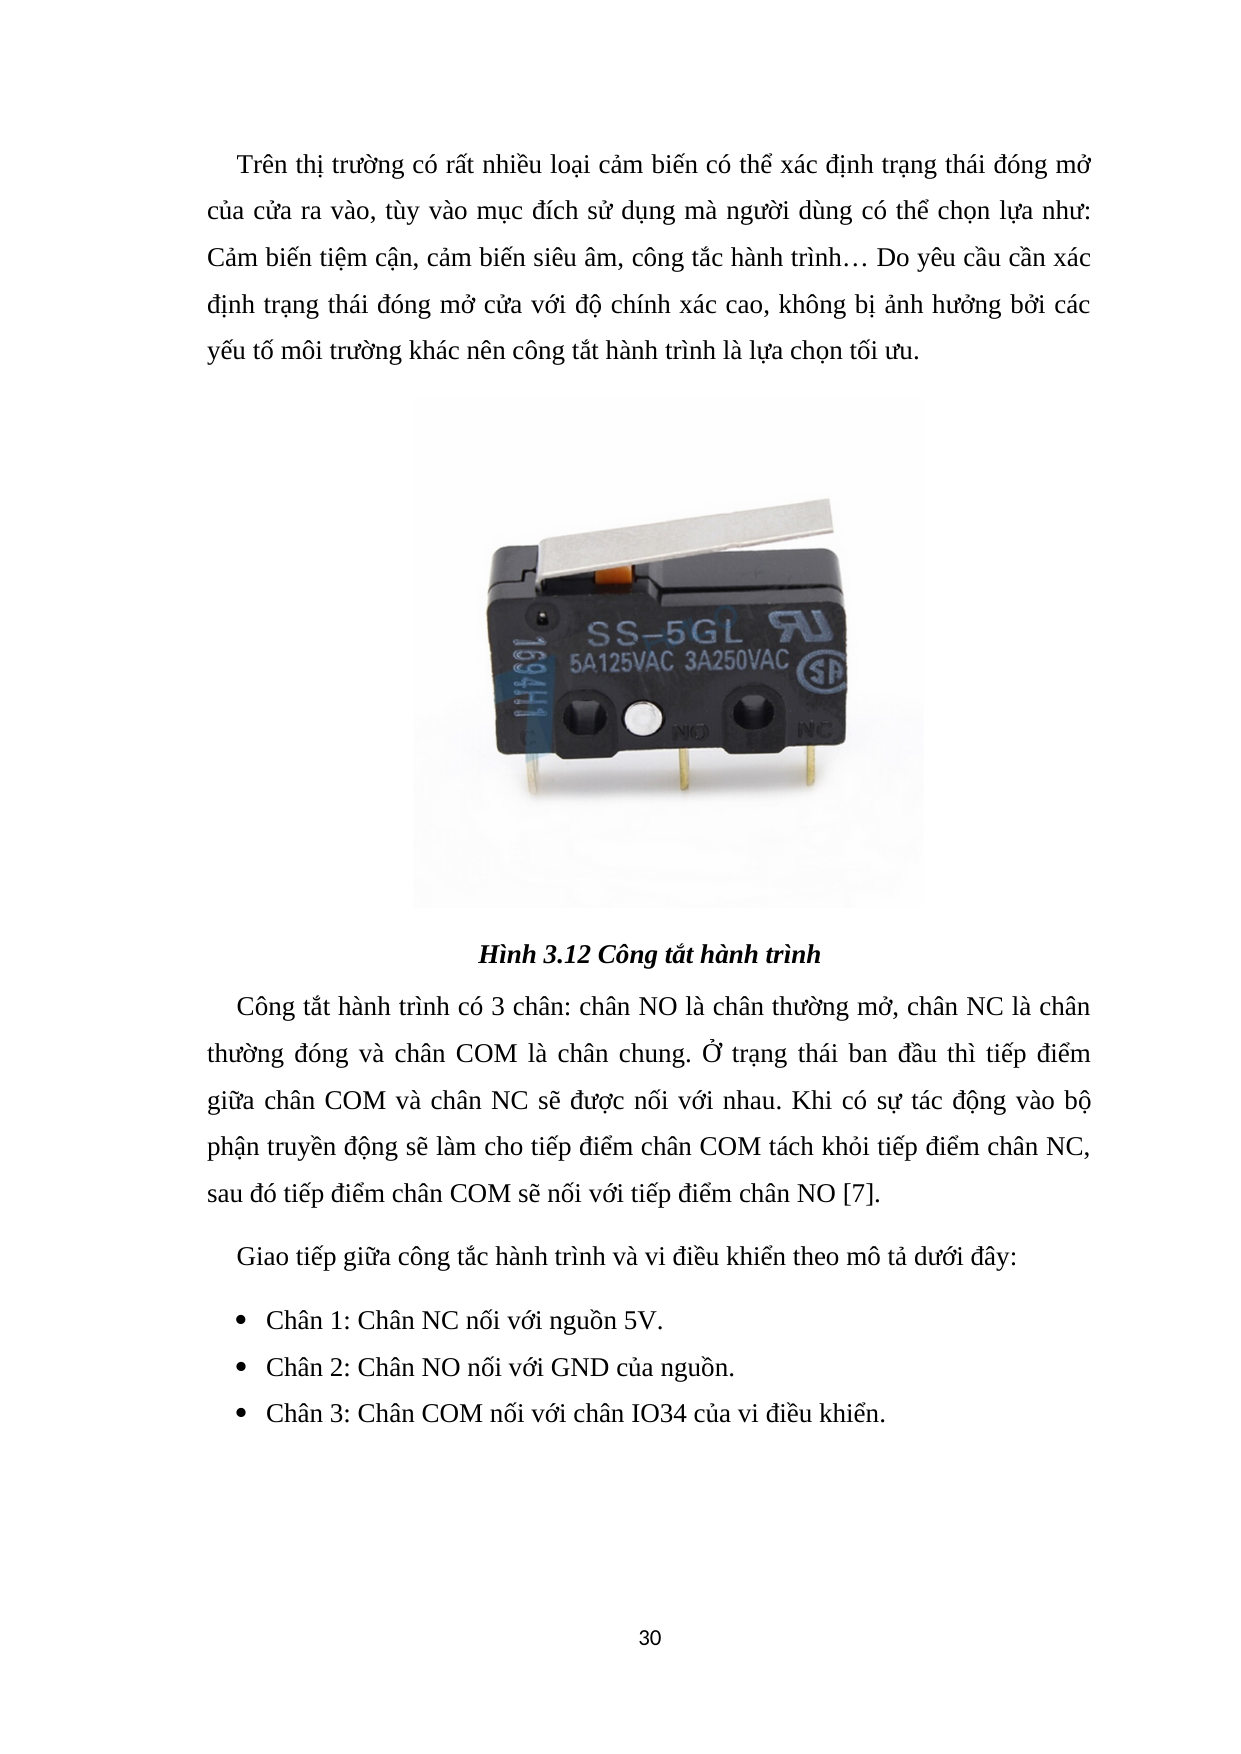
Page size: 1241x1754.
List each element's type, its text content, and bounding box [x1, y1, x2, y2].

text Trên thị trường có rất nhiều loại cảm biến có thể xác định trạng thái đóng mở của cửa ra vào, tùy vào mục đích sử dụng mà người dùng có thể chọn lựa như: Cảm biến tiệm cận, cảm biến siêu âm, công tắc hành trình… Do yêu cầu cần xác định trạng thái đóng mở cửa với độ chính xác cao, không bị ảnh hưởng bởi các yếu tố môi trường khác nên công tắt hành trình là lựa chọn tối ưu. [207, 148, 1092, 366]
text Hình 3.12 Công tắt hành trình [207, 938, 1092, 970]
text Công tắt hành trình có 3 chân: chân NO là chân thường mở, chân NC là chân thường đóng và chân COM là chân chung. Ở trạng thái ban đầu thì tiếp điểm giữa chân COM và chân NC sẽ được nối với nhau. Khi có sự tác động vào bộ phận truyền động sẽ làm cho tiếp điểm chân COM tách khỏi tiếp điểm chân NC, sau đó tiếp điểm chân COM sẽ nối với tiếp điểm chân NO [7]. [207, 991, 1092, 1208]
picture [413, 397, 924, 908]
list Chân 1: Chân NC nối với nguồn 5V. [236, 1304, 1092, 1335]
list Chân 2: Chân NO nối với GND của nguồn. [236, 1351, 1092, 1382]
text Giao tiếp giữa công tắc hành trình và vi điều khiển theo mô tả dưới đây: [207, 1241, 1092, 1272]
list Chân 3: Chân COM nối với chân IO34 của vi điều khiển. [236, 1398, 1092, 1429]
